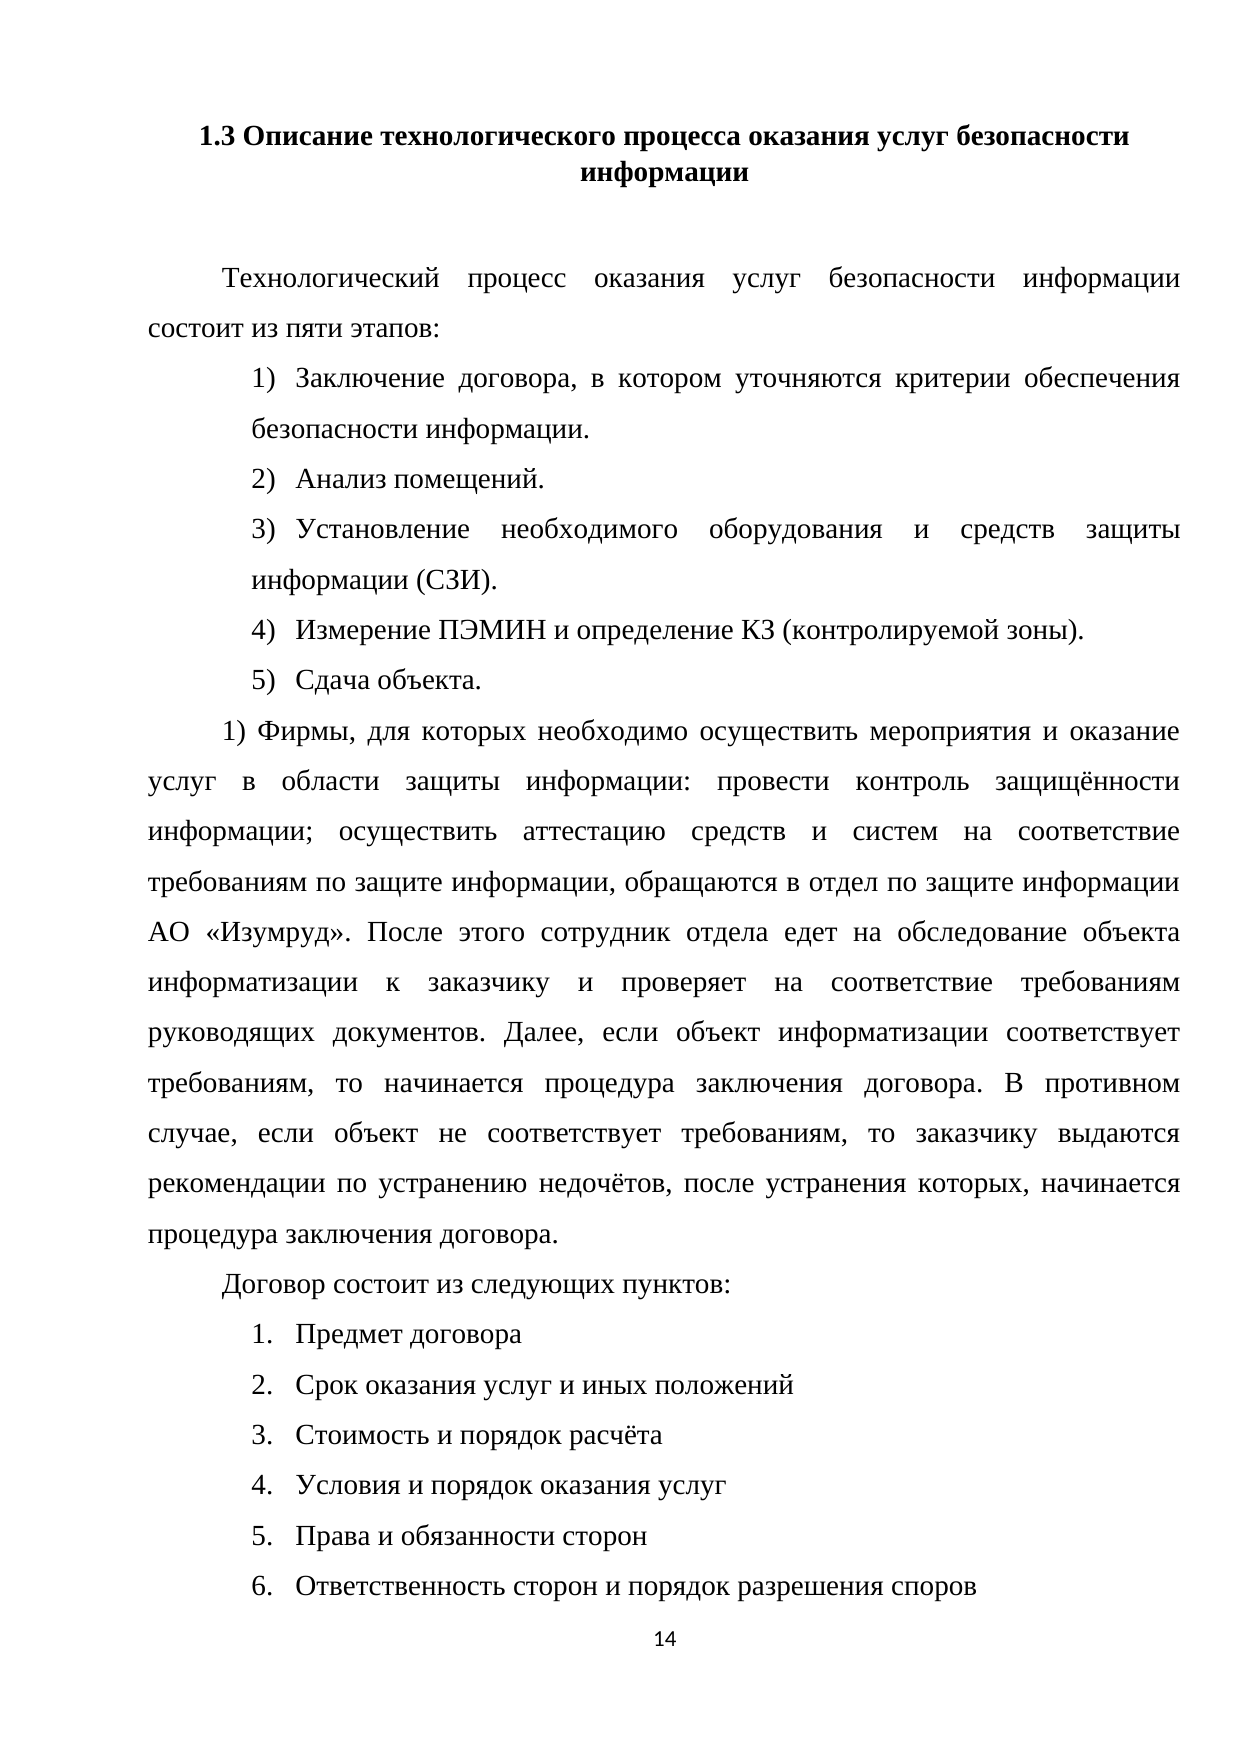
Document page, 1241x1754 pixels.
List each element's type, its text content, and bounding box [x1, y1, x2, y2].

text 1.3 Описание технологического процесса оказания услуг безопасности информации [148, 118, 1181, 188]
list Заключение договора, в котором уточняются критерии обеспечения безопасности информации. [251, 361, 1181, 444]
list Права и обязанности сторон [251, 1518, 1181, 1551]
list Предмет договора [251, 1316, 1181, 1350]
list Условия и порядок оказания услуг [251, 1467, 1181, 1501]
list Анализ помещений. [251, 461, 1181, 495]
list Сдача объекта. [251, 662, 1181, 696]
text 1) Фирмы, для которых необходимо осуществить мероприятия и оказание услуг в области защиты информации: провести контроль защищённости информации; осуществить аттестацию средств и систем на соответствие требованиям по защите информации, обращаются в отдел по защите информации АО «Изумруд». После этого сотрудник отдела едет на обследование объекта информатизации к заказчику и проверяет на соответствие требованиям руководящих документов. Далее, если объект информатизации соответствует требованиям, то начинается процедура заключения договора. В противном случае, если объект не соответствует требованиям, то заказчику выдаются рекомендации по устранению недочётов, после устранения которых, начинается процедура заключения договора. [148, 713, 1181, 1249]
list Стоимость и порядок расчёта [251, 1417, 1181, 1451]
list Срок оказания услуг и иных положений [251, 1367, 1181, 1400]
text Технологический процесс оказания услуг безопасности информации состоит из пяти этапов: [148, 260, 1181, 344]
text Договор состоит из следующих пунктов: [148, 1266, 1181, 1300]
list Установление необходимого оборудования и средств защиты информации (СЗИ). [251, 511, 1181, 595]
list Ответственность сторон и порядок разрешения споров [251, 1568, 1181, 1602]
list Измерение ПЭМИН и определение КЗ (контролируемой зоны). [251, 612, 1181, 646]
